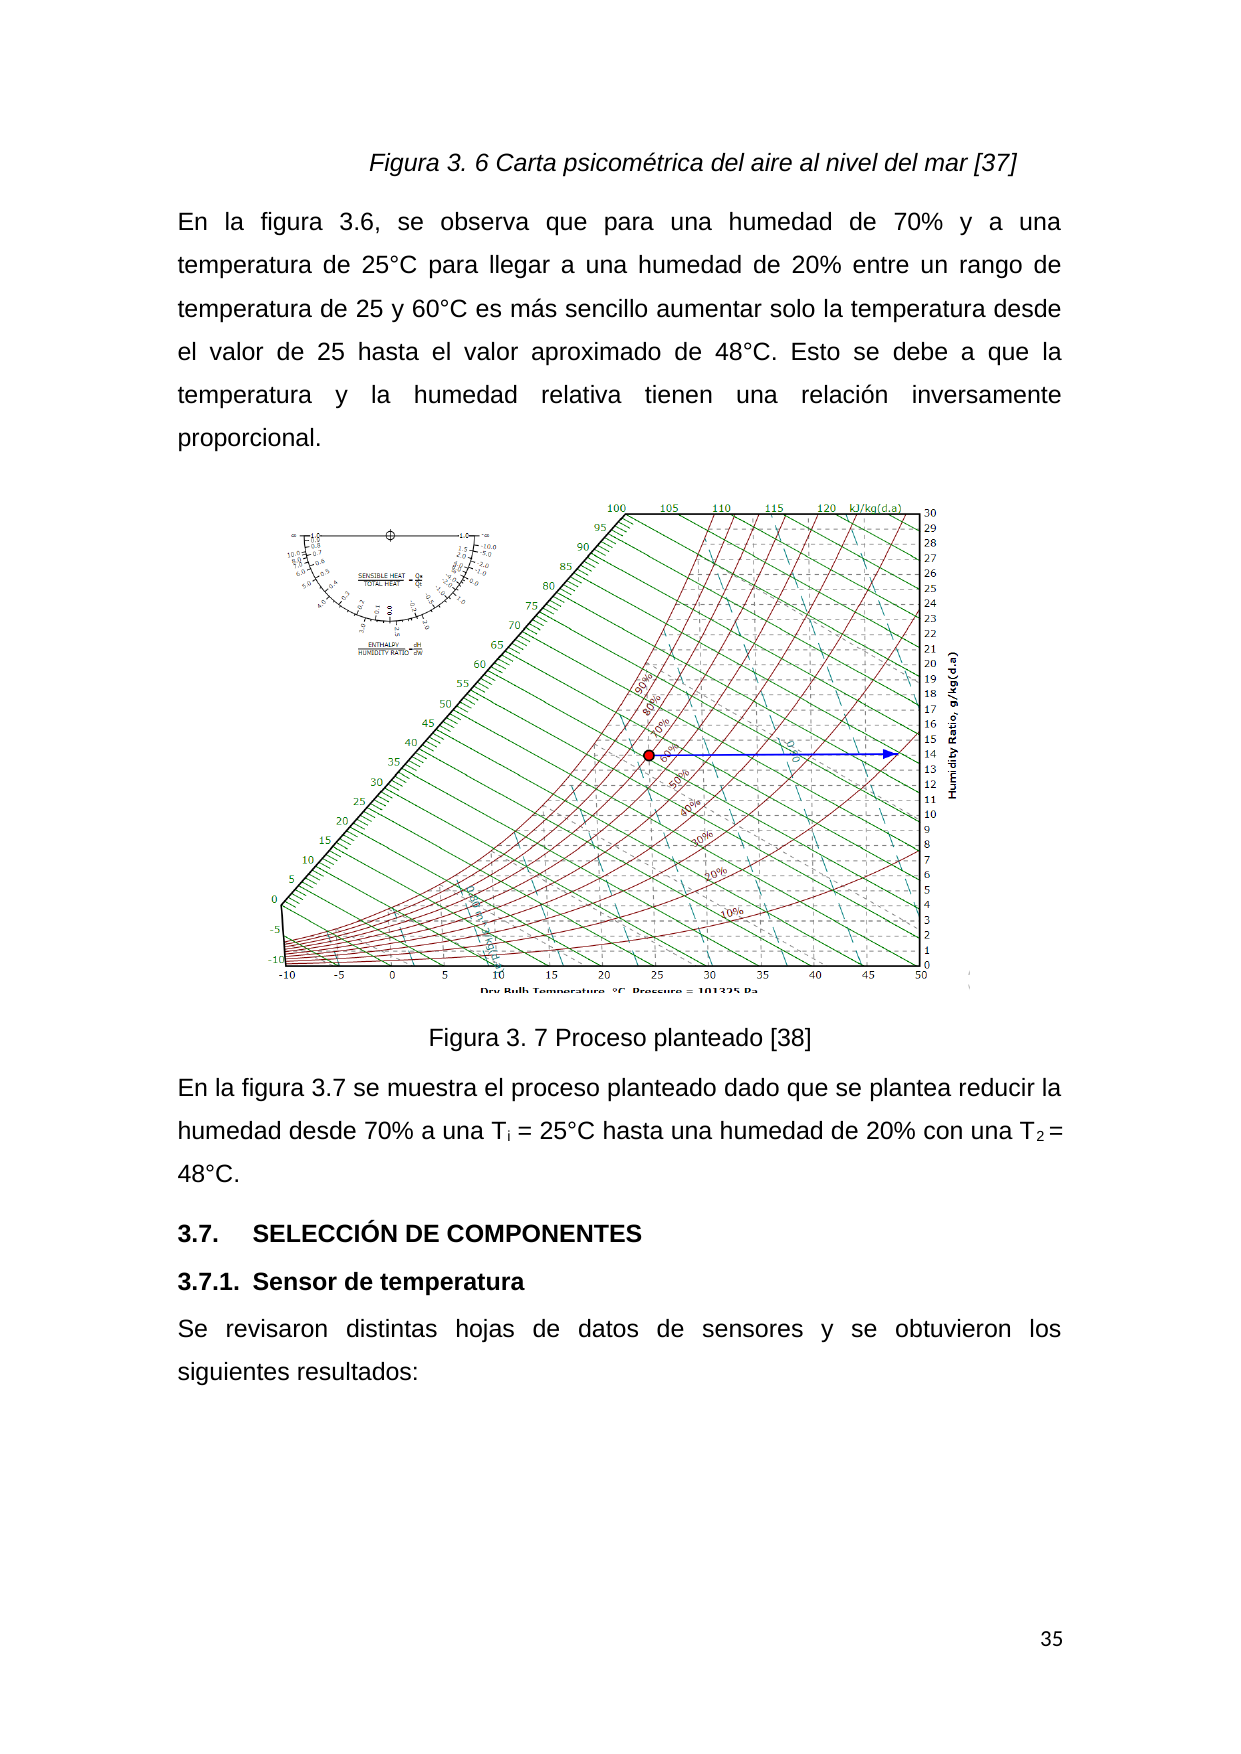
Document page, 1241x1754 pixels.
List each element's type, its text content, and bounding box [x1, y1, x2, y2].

text Figura 3. 7 Proceso planteado [38] [177, 1023, 1063, 1052]
text Figura 3. 6 Carta psicométrica del aire al nivel del mar [37] [251, 148, 1063, 176]
picture [261, 482, 979, 993]
subtitle SELECCIÓN DE COMPONENTES [177, 1219, 1063, 1248]
text En la figura 3.6, se observa que para una humedad de 70% y a una temperatura de 25°C para llegar a una humedad de 20% entre un rango de temperatura de 25 y 60°C es más sencillo aumentar solo la temperatura desde el valor de 25 hasta el valor aproximado de 48°C. Esto se debe a que la temperatura y la humedad relativa tienen una relación inversamente proporcional. [177, 207, 1063, 452]
text Se revisaron distintas hojas de datos de sensores y se obtuvieron los siguientes resultados: [177, 1314, 1063, 1386]
subtitle Sensor de temperatura [177, 1267, 1063, 1295]
text En la figura 3.7 se muestra el proceso planteado dado que se plantea reducir la humedad desde 70% a una Ti = 25°C hasta una humedad de 20% con una T2 = 48°C. [177, 1073, 1063, 1188]
